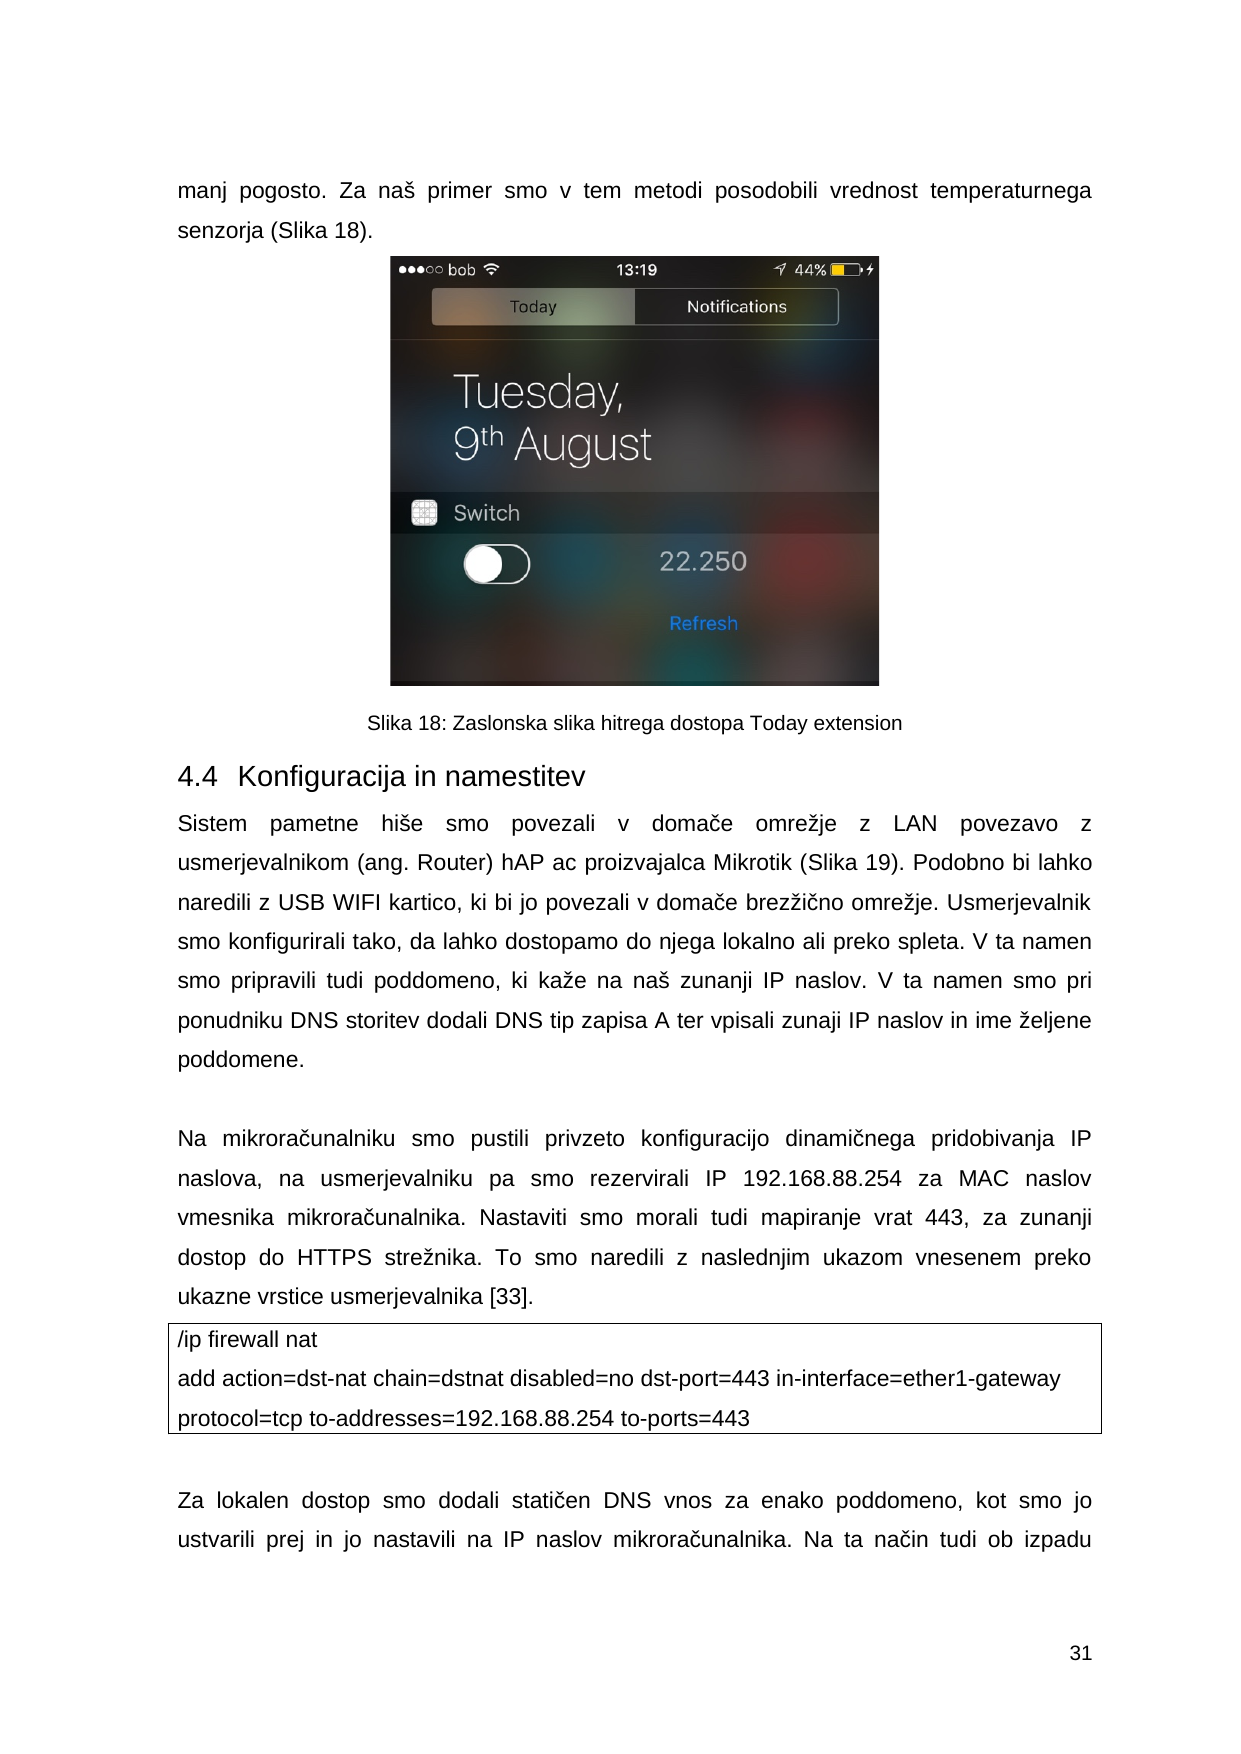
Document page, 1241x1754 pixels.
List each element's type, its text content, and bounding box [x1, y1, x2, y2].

picture [390, 256, 880, 686]
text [177, 177, 1092, 243]
text /ip firewall nat [169, 1324, 1101, 1352]
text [177, 1487, 1092, 1553]
text Sistem pametne hiše smo povezali v domače omrežje z LAN povezavo z usmerjevalnikom (ang. Router) hAP ac proizvajalca Mikrotik (Slika 18). Podobno bi lahko naredili z USB WIFI kartico, ki bi jo povezali v domače brezžično omrežje. Usmerjevalnik smo konfigurirali tako, da lahko dostopamo do njega lokalno ali preko spleta. V ta namen smo pripravili tudi poddomeno, ki kaže na naš zunanji IP naslov. V ta namen smo pri ponudniku DNS storitev dodali DNS tip zapisa A ter vpisali zunaji IP naslov in ime željene poddomene. [177, 809, 1092, 1073]
text Na mikroračunalniku smo pustili privzeto konfiguracijo dinamičnega pridobivanja IP naslova, na usmerjevalniku pa smo rezervirali IP 192.168.88.254 za MAC naslov vmesnika mikroračunalnika. Nastaviti smo morali tudi mapiranje vrat 443, za zunanji dostop do HTTPS strežnika. To smo naredili z naslednjim ukazom vnesenem preko ukazne vrstice usmerjevalnika [33]. [177, 1125, 1092, 1310]
text add action=dst-nat chain=dstnat disabled=no dst-port=443 in-interface=ether1-gateway protocol=tcp to-addresses=192.168.88.254 to-ports=443 [169, 1362, 1101, 1433]
subtitle Konfiguracija in namestitev [177, 759, 1092, 793]
text Slika 18: Zaslonska slika hitrega dostopa Today extension [177, 711, 1092, 735]
